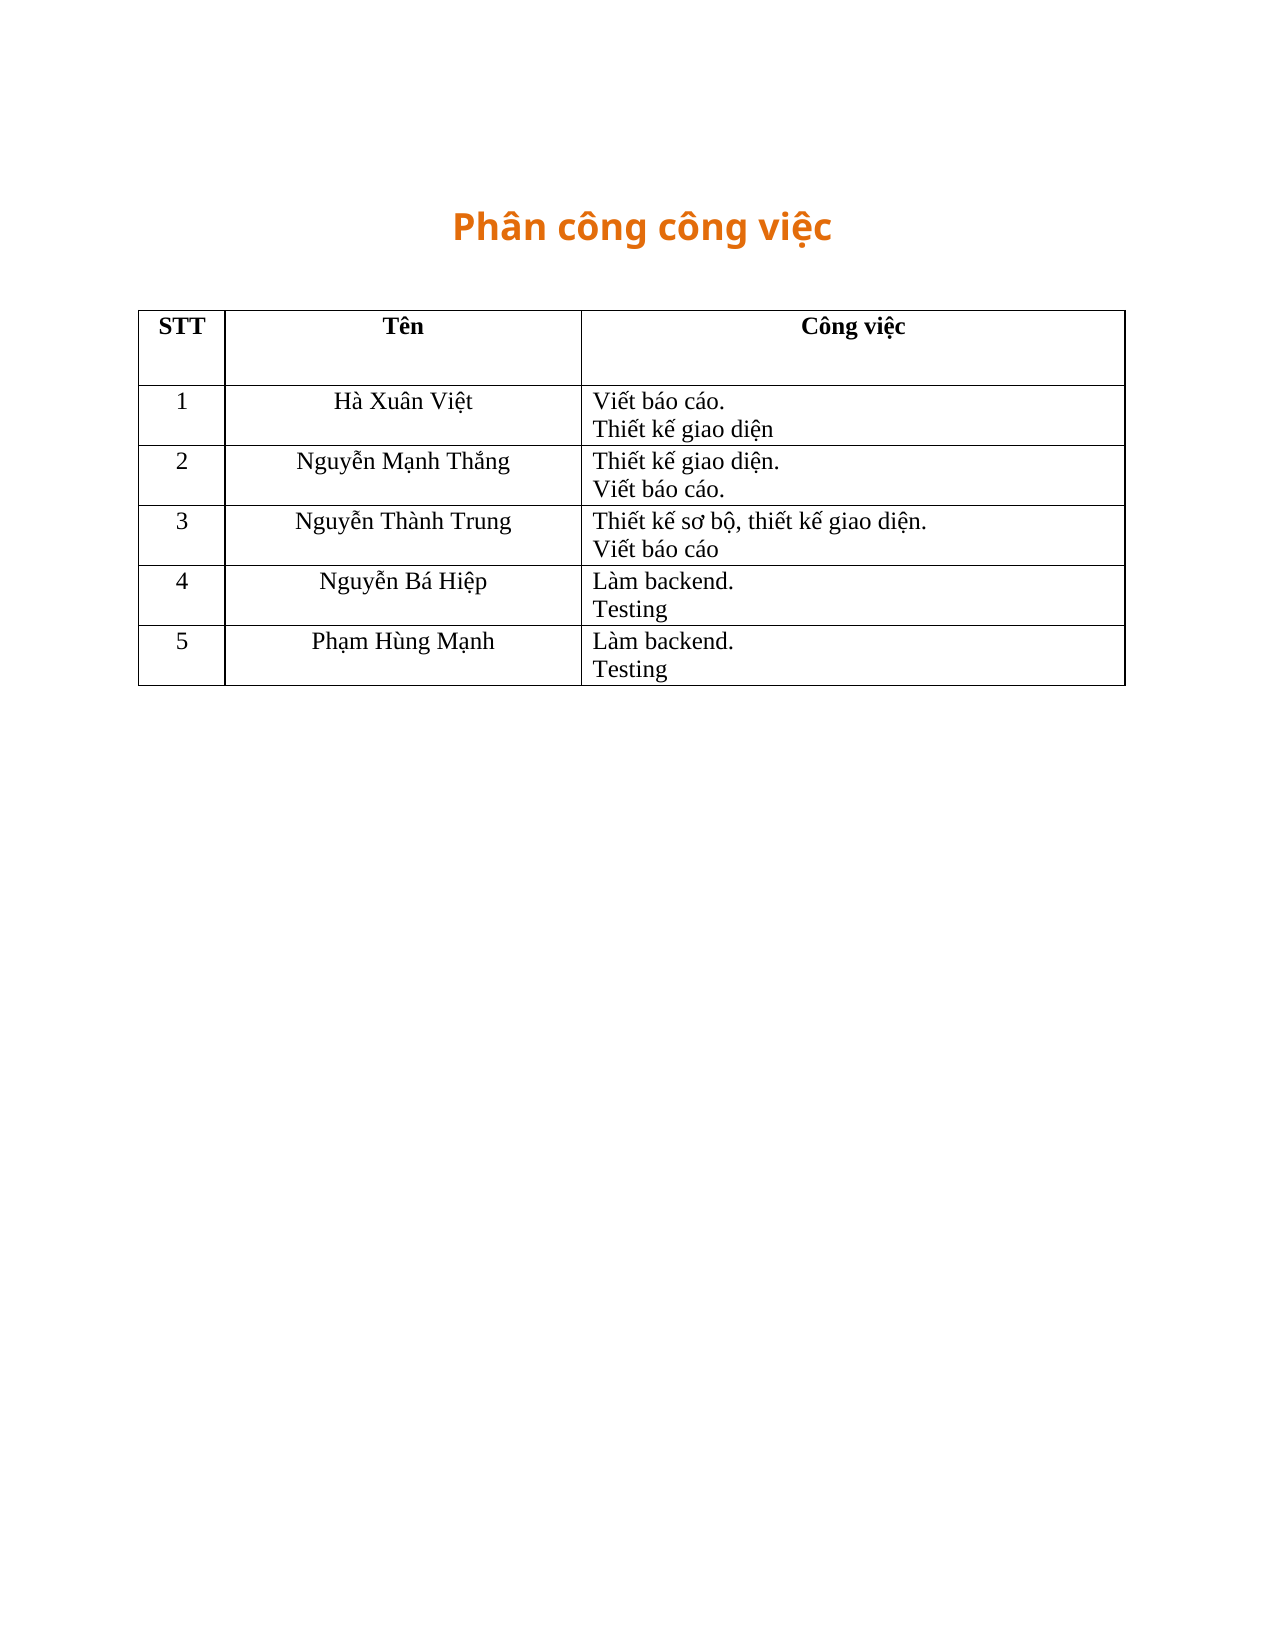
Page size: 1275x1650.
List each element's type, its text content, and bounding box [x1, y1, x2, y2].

table_cell 3 [139, 506, 224, 565]
table_cell 1 [139, 386, 224, 445]
table_cell Nguyễn Bá Hiệp [226, 566, 581, 625]
table_header Công việc [582, 311, 1124, 385]
table_cell Nguyễn Mạnh Thắng [226, 446, 581, 505]
subtitle Phân công công việc [150, 200, 1134, 251]
table_cell Thiết kế sơ bộ, thiết kế giao diện. Viết báo cáo [582, 506, 1124, 565]
table_cell 2 [139, 446, 224, 505]
table_cell Nguyễn Thành Trung [226, 506, 581, 565]
table_header Tên [226, 311, 581, 385]
table_cell Làm backend. Testing [582, 626, 1124, 685]
table_cell Phạm Hùng Mạnh [226, 626, 581, 685]
table_cell Viết báo cáo. Thiết kế giao diện [582, 386, 1124, 445]
table_cell 5 [139, 626, 224, 685]
table_cell Thiết kế giao diện. Viết báo cáo. [582, 446, 1124, 505]
table_header STT [139, 311, 224, 385]
table_cell Hà Xuân Việt [226, 386, 581, 445]
table_cell 4 [139, 566, 224, 625]
table_cell Làm backend. Testing [582, 566, 1124, 625]
